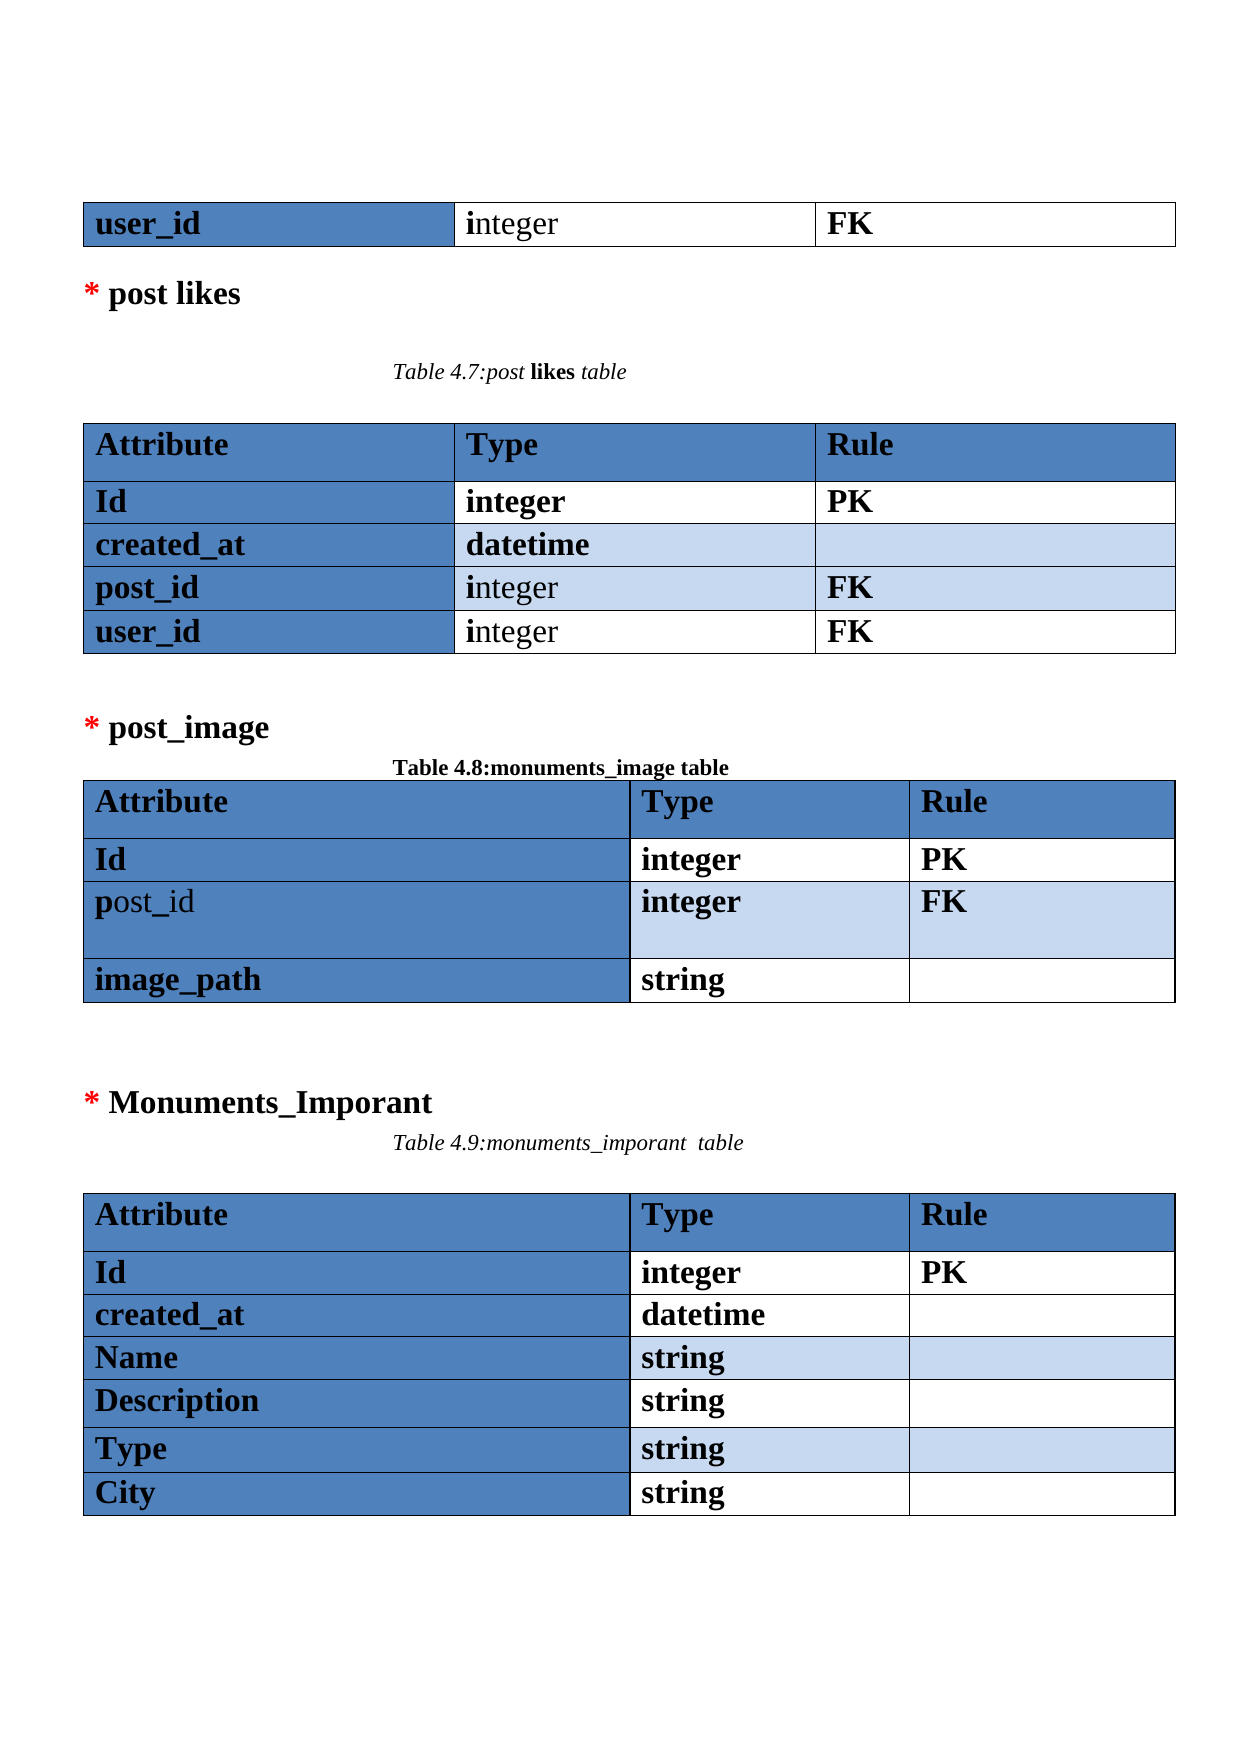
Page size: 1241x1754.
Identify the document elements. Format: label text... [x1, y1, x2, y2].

table_cell FK [910, 882, 1174, 958]
text * Monuments_Imporant [83, 1082, 1176, 1120]
table_cell integer [455, 567, 815, 610]
table_cell user_id [84, 611, 454, 653]
table_header Rule [910, 1194, 1174, 1251]
table_cell Id [84, 482, 454, 523]
table_cell integer [455, 482, 815, 523]
table_cell datetime [455, 524, 815, 566]
table_cell integer [455, 611, 815, 653]
table_cell post_id [84, 882, 629, 958]
table_cell Id [84, 1252, 629, 1294]
table_cell Type [84, 1428, 629, 1472]
table_cell FK [816, 567, 1175, 610]
table_cell Description [84, 1380, 629, 1427]
table_cell [910, 1337, 1174, 1379]
table_cell string [631, 1428, 909, 1472]
table_cell FK [816, 611, 1175, 653]
text Table 4.8:monuments_image table [392, 754, 1176, 780]
table_cell PK [910, 1252, 1174, 1294]
table_cell [910, 1428, 1174, 1472]
table_header Type [631, 1194, 909, 1251]
table_cell integer [631, 839, 909, 881]
table_cell [910, 1473, 1174, 1515]
table_header Type [631, 781, 909, 838]
table_cell Name [84, 1337, 629, 1379]
table_header Type [455, 424, 815, 481]
table_cell image_path [84, 959, 629, 1002]
table_cell PK [910, 839, 1174, 881]
table_cell string [631, 1380, 909, 1427]
table_header Attribute [84, 1194, 629, 1251]
table_cell integer [631, 1252, 909, 1294]
table_cell [816, 524, 1175, 566]
table_cell integer [631, 882, 909, 958]
table_cell FK [816, 203, 1175, 246]
table_cell string [631, 1337, 909, 1379]
table_cell user_id [84, 203, 454, 246]
table_cell City [84, 1473, 629, 1515]
table_cell string [631, 959, 909, 1002]
text * post_image [83, 707, 1176, 745]
table_header Attribute [84, 781, 629, 838]
table_cell integer [455, 203, 815, 246]
table_header Attribute [84, 424, 454, 481]
text * post likes [83, 273, 1176, 311]
table_cell created_at [84, 524, 454, 566]
table_cell [910, 959, 1174, 1002]
table_cell [910, 1295, 1174, 1336]
table_header Rule [910, 781, 1174, 838]
text Table 4.9:monuments_imporant table [392, 1128, 1176, 1155]
table_cell string [631, 1473, 909, 1515]
table_cell post_id [84, 567, 454, 610]
text Table 4.7:post likes table [392, 358, 1176, 384]
table_cell created_at [84, 1295, 629, 1336]
table_cell PK [816, 482, 1175, 523]
table_cell Id [84, 839, 629, 881]
table_header Rule [816, 424, 1175, 481]
table_cell datetime [631, 1295, 909, 1336]
table_cell [910, 1380, 1174, 1427]
